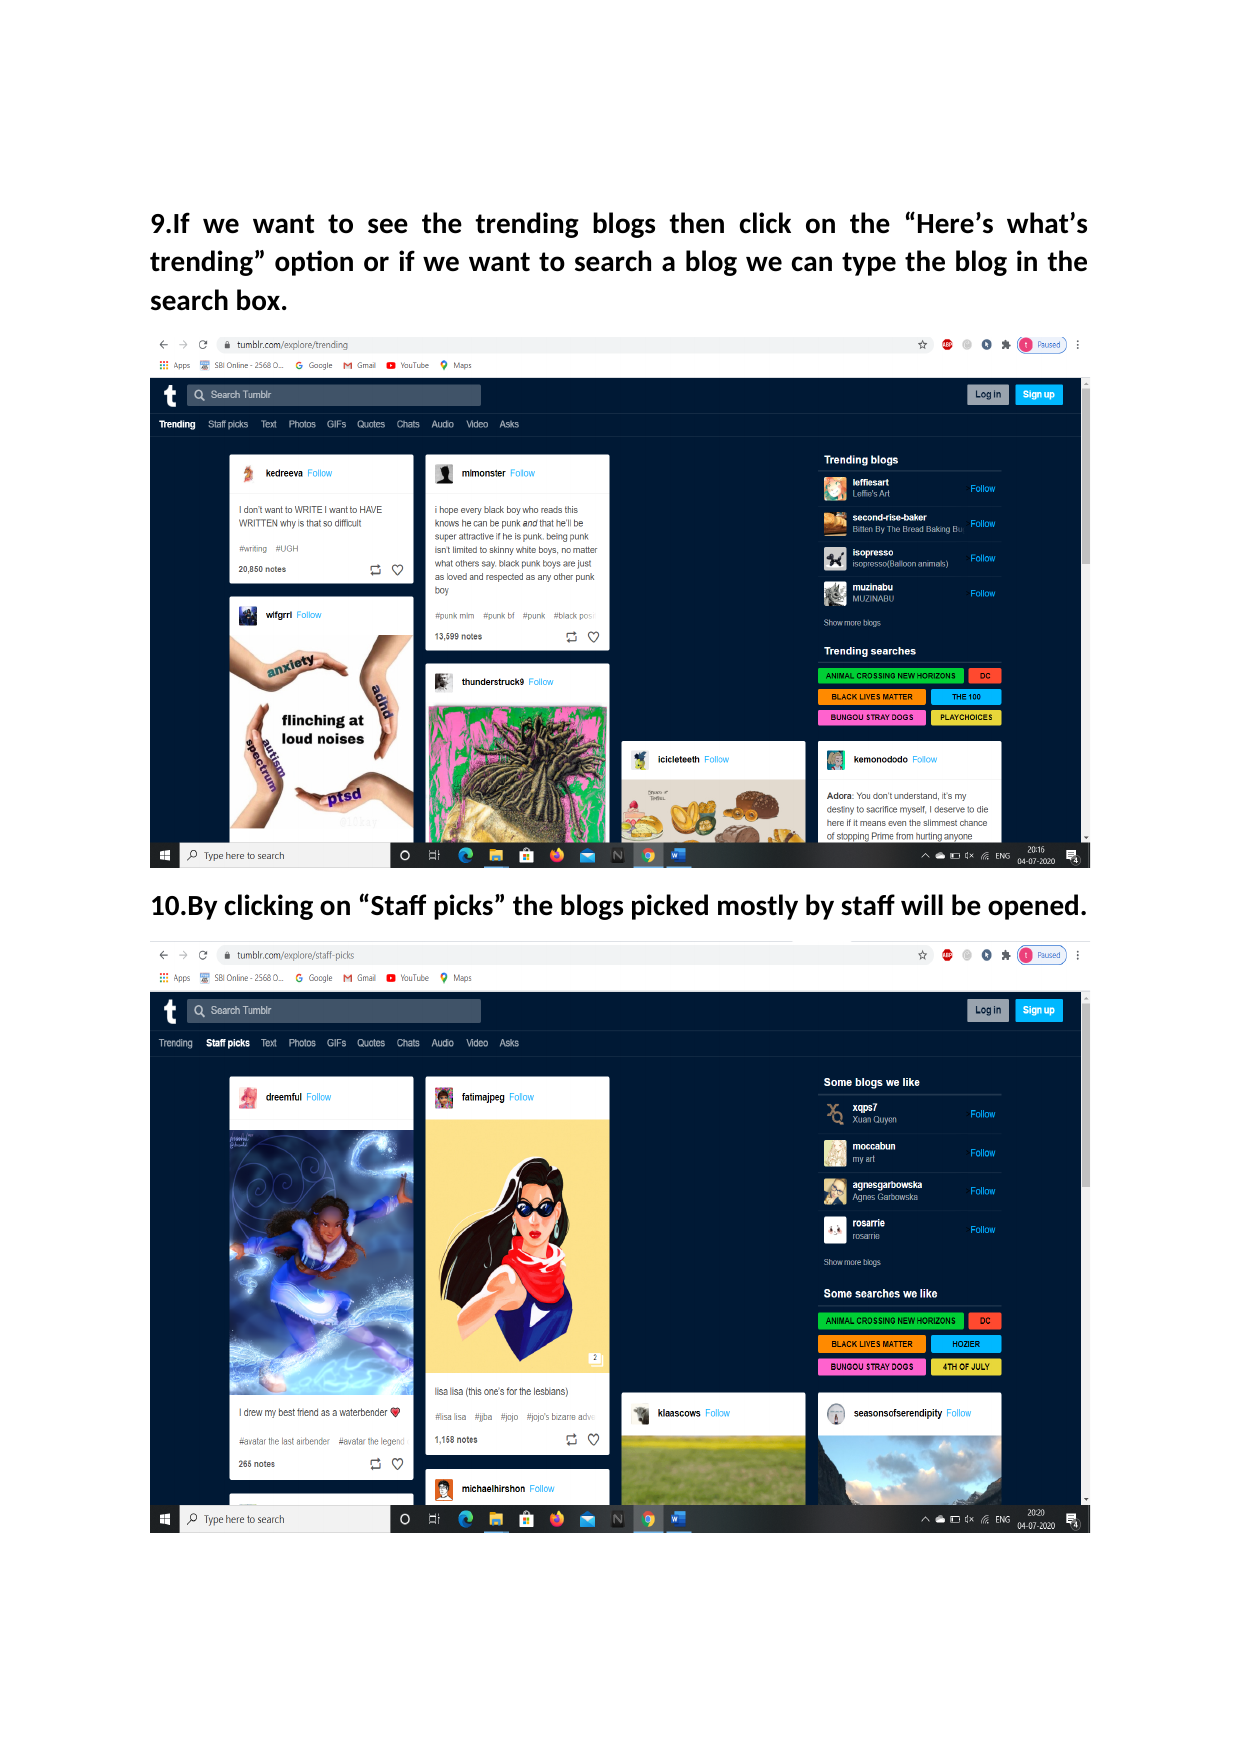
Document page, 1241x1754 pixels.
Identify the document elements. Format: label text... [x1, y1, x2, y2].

text 10.By clicking on “Staff picks” the blogs picked mostly by staff will be opened. [150, 887, 1090, 922]
text 9.If we want to see the trending blogs then click on the “Here’s what’s trending” option or if we want to search a blog we can type the blog in the search box. [150, 205, 1090, 318]
picture [150, 337, 1091, 868]
picture [150, 941, 1091, 1533]
